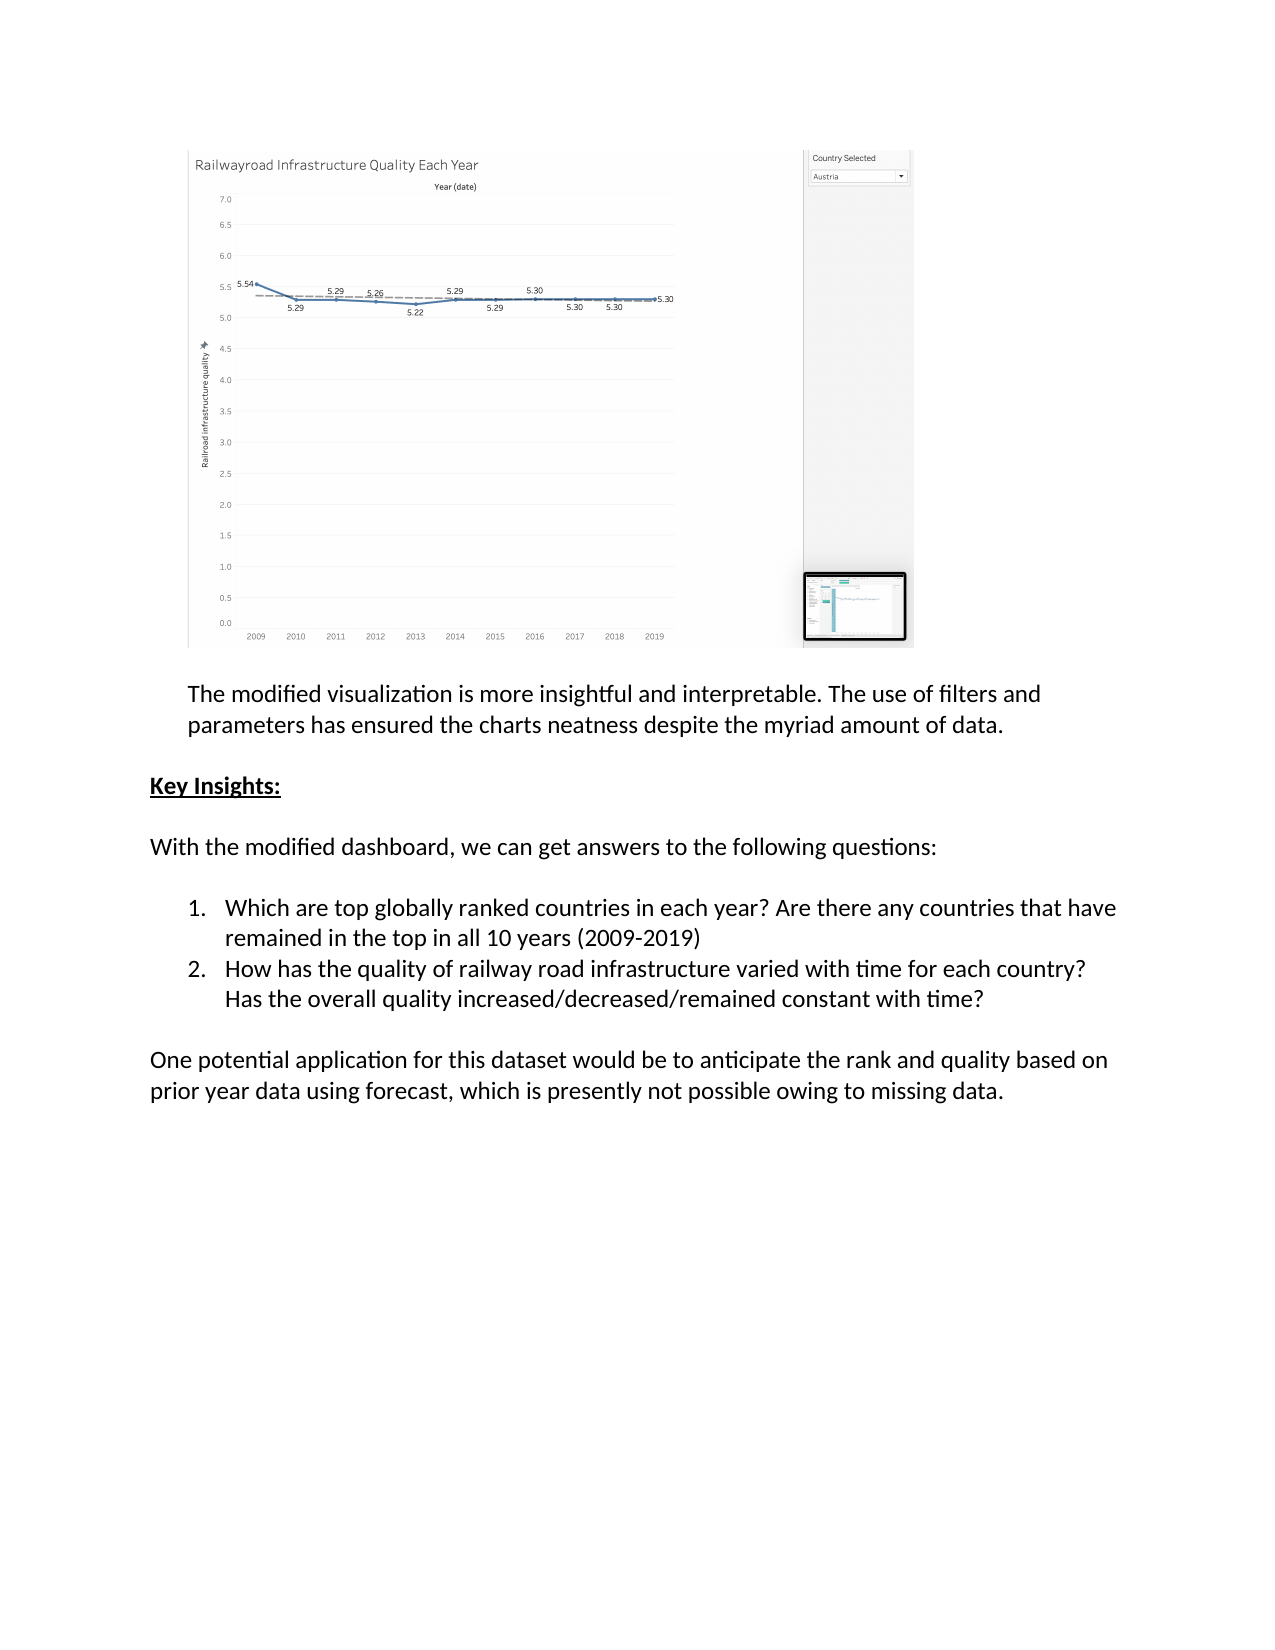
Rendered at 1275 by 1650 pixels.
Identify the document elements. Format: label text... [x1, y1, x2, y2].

text Key Insights: [150, 770, 1125, 800]
text The modified visualization is more insightful and interpretable. The use of filters and parameters has ensured the charts neatness despite the myriad amount of data. [187, 678, 1125, 739]
list Which are top globally ranked countries in each year? Are there any countries that have remained in the top in all 10 years (2009-2019) [187, 892, 1125, 953]
list How has the quality of railway road infrastructure varied with time for each country? Has the overall quality increased/decreased/remained constant with time? [187, 953, 1125, 1014]
text With the modified dashboard, we can get answers to the following questions: [150, 831, 1125, 861]
text One potential application for this dataset would be to anticipate the rank and quality based on prior year data using forecast, which is presently not possible owing to missing data. [150, 1044, 1125, 1106]
picture [187, 150, 914, 648]
